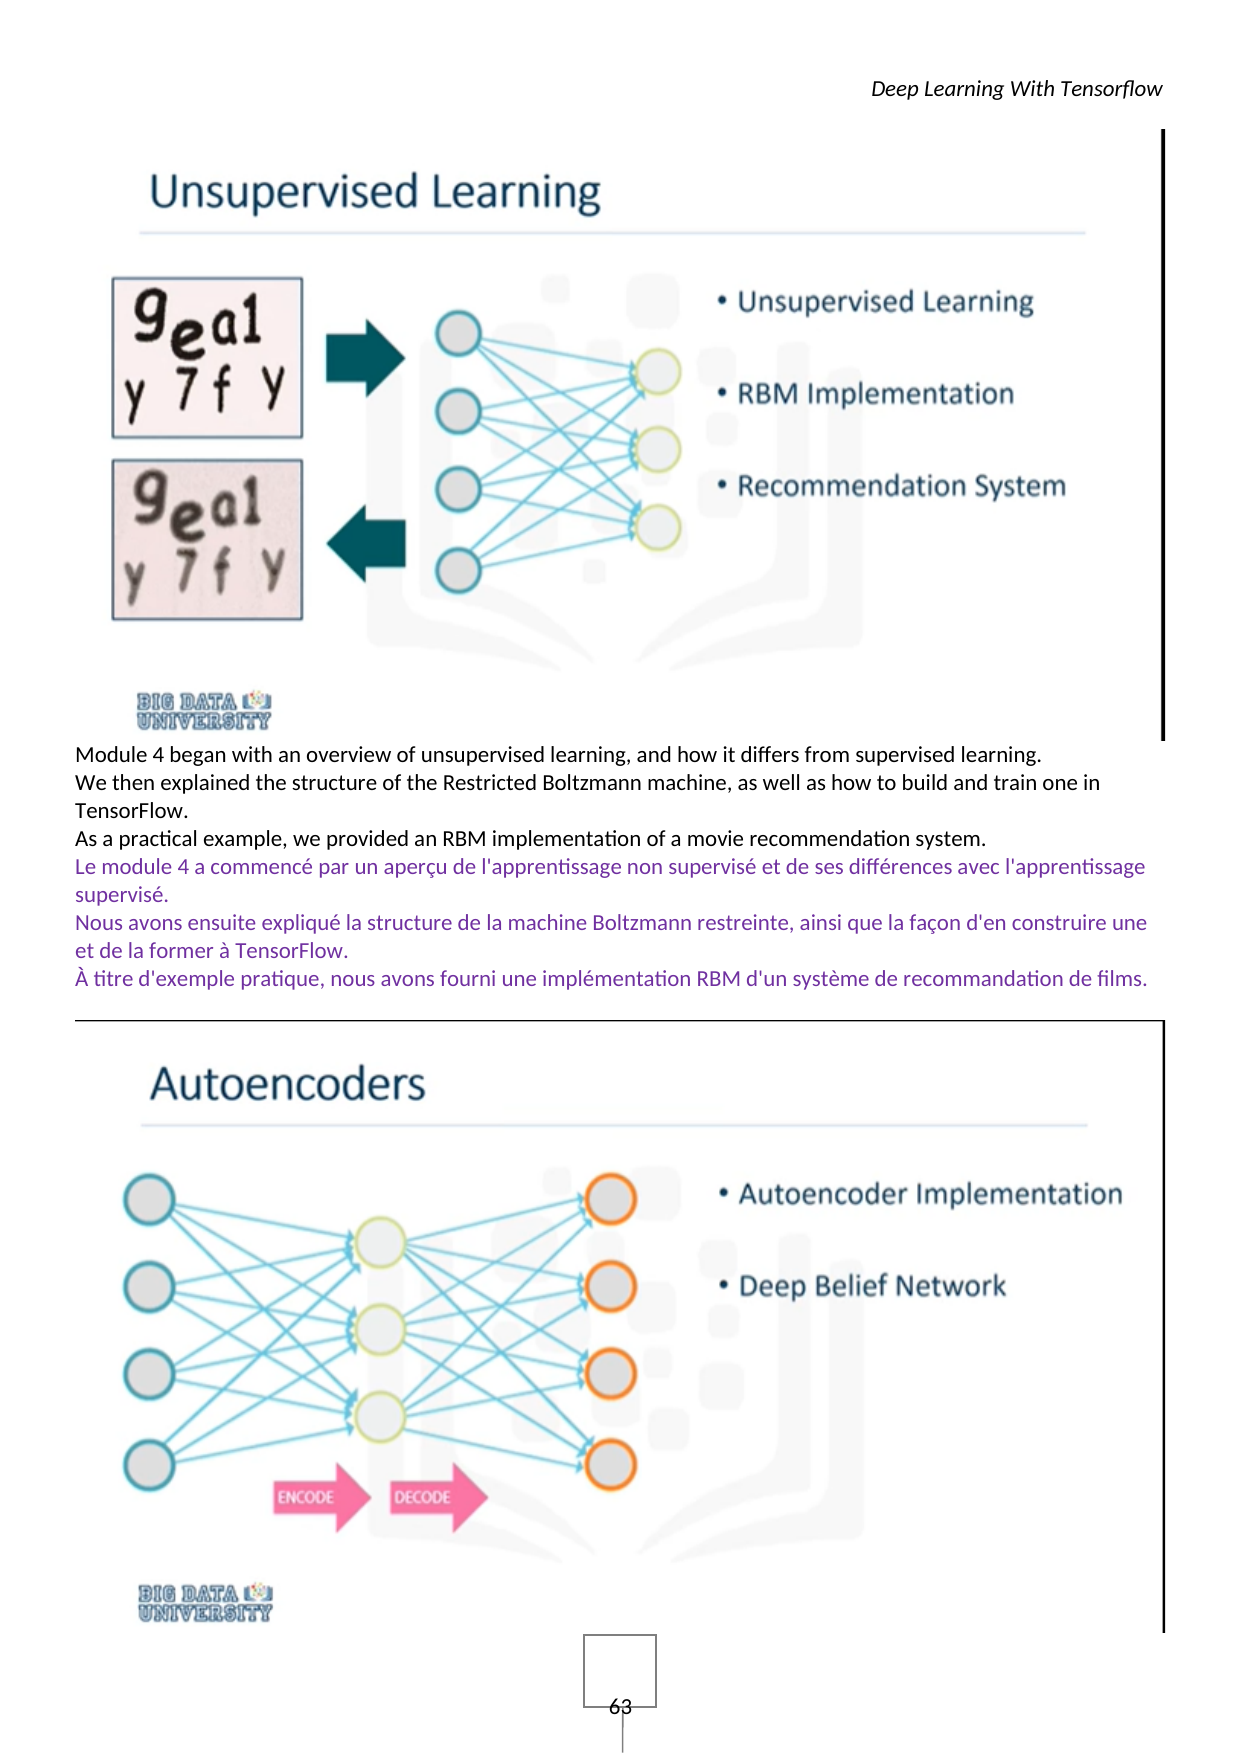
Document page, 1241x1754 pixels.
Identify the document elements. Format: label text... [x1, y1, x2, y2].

picture [75, 129, 1166, 741]
text We then explained the structure of the Restricted Boltzmann machine, as well as how to build and train one in TensorFlow. [75, 768, 1165, 824]
text Module 4 began with an overview of unsupervised learning, and how it differs from supervised learning. [75, 741, 1165, 768]
text Le module 4 a commencé par un aperçu de l'apprentissage non supervisé et de ses différences avec l'apprentissage supervisé. [75, 852, 1165, 908]
text À titre d'exemple pratique, nous avons fourni une implémentation RBM d'un système de recommandation de films. [75, 964, 1165, 992]
text As a practical example, we provided an RBM implementation of a movie recommendation system. [75, 824, 1165, 852]
picture [75, 1020, 1166, 1633]
text Nous avons ensuite expliqué la structure de la machine Boltzmann restreinte, ainsi que la façon d'en construire une et de la former à TensorFlow. [75, 908, 1165, 964]
